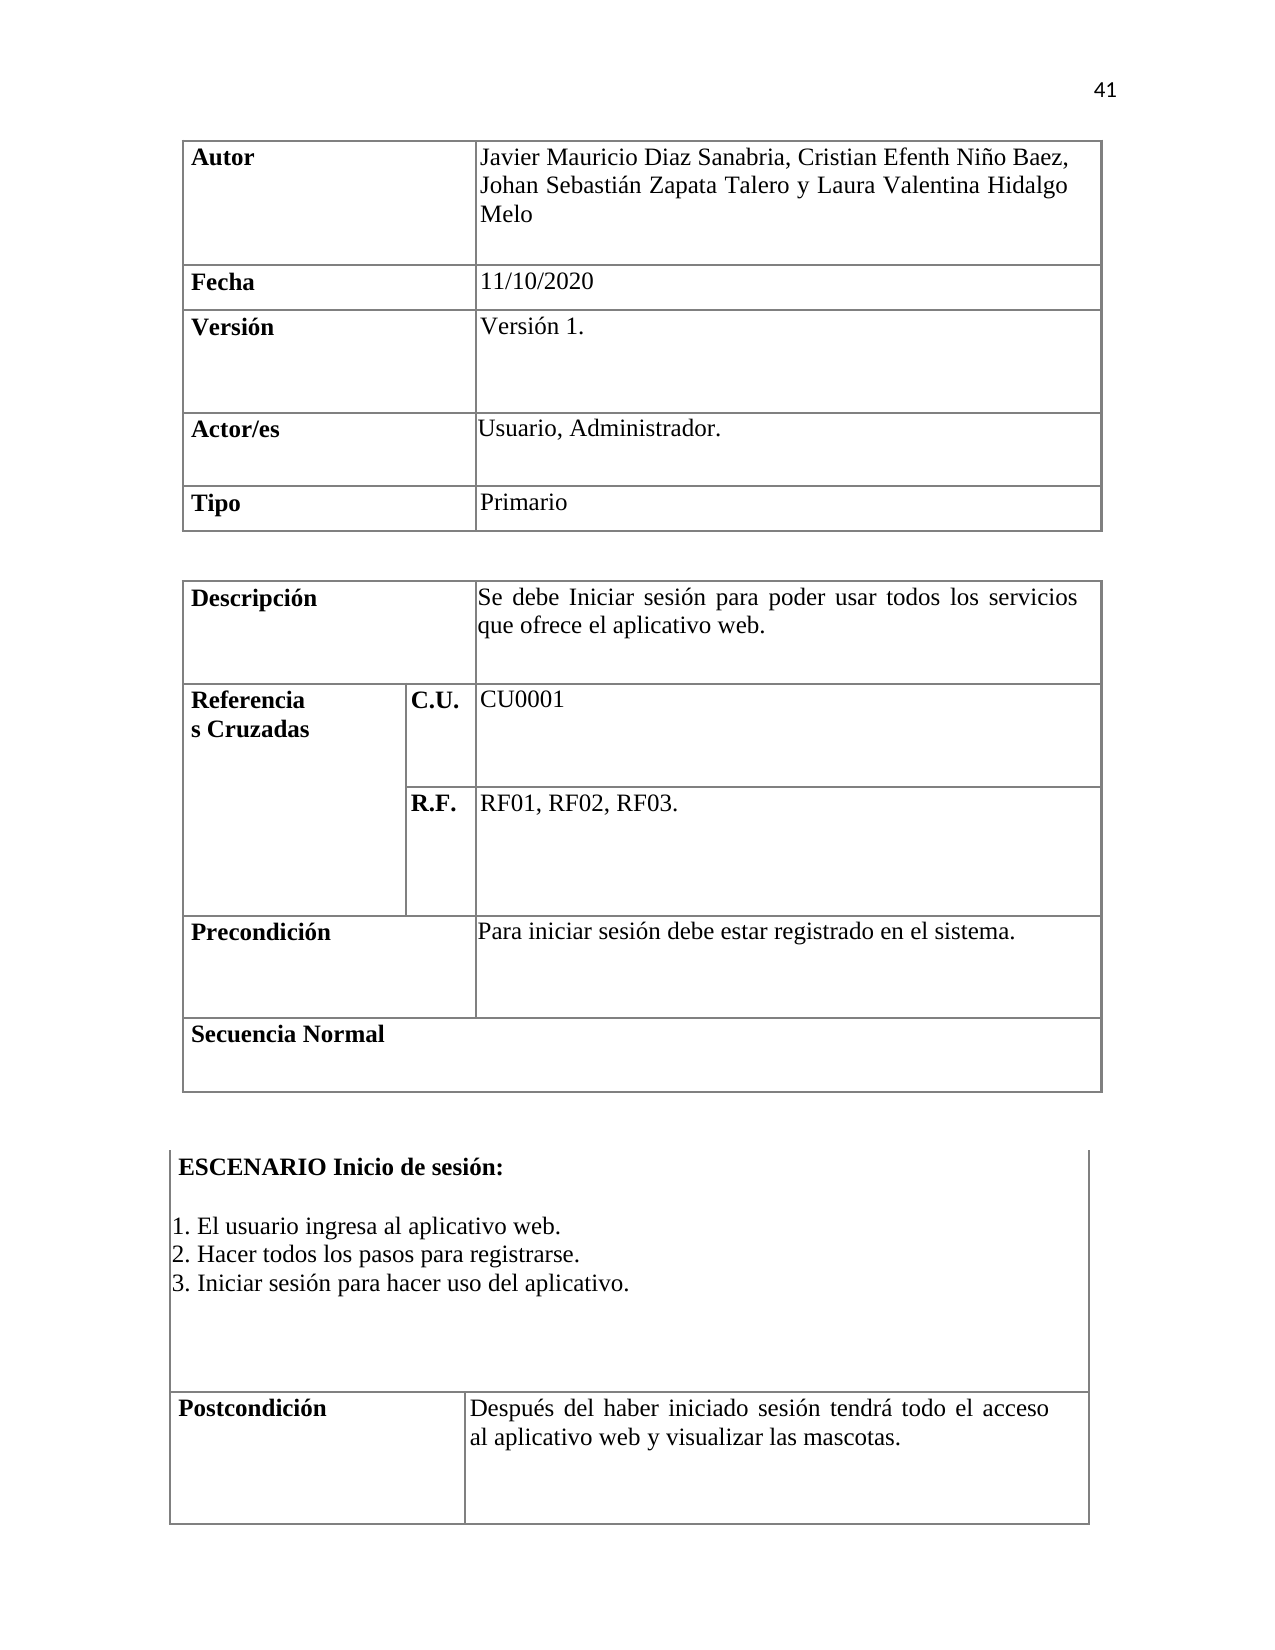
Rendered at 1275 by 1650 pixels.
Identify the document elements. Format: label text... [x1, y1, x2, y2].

table_cell Autor [184, 142, 475, 264]
table_cell Primario [477, 487, 1100, 530]
table_cell Fecha [184, 266, 475, 309]
table_header Se debe Iniciar sesión para poder usar todos los servicios que ofrece el aplicativo web. [477, 582, 1100, 683]
table_cell Tipo [184, 487, 475, 530]
table_cell Usuario, Administrador. [477, 414, 1100, 485]
table_header Descripción [184, 582, 475, 683]
table_cell Actor/es [184, 414, 475, 485]
table_cell Versión [184, 311, 475, 412]
table_cell 11/10/2020 [477, 266, 1100, 309]
table_cell Secuencia Normal [184, 1019, 1100, 1091]
table_cell RF01, RF02, RF03. [477, 788, 1100, 914]
table_header ESCENARIO Inicio de sesión: El usuario ingresa al aplicativo web. Hacer todos los pasos para registrarse. Iniciar sesión para hacer uso del aplicativo. [171, 1150, 1088, 1391]
table_cell Después del haber iniciado sesión tendrá todo el acceso al aplicativo web y visualizar las mascotas. [466, 1393, 1088, 1522]
table_cell R.F. [407, 788, 475, 914]
table_cell Precondición [184, 917, 475, 1017]
table_cell Para iniciar sesión debe estar registrado en el sistema. [477, 917, 1100, 1017]
table_cell CU0001 [477, 685, 1100, 786]
table_cell C.U. [407, 685, 475, 786]
table_cell Referencias Cruzadas [184, 685, 405, 914]
table_cell Versión 1. [477, 311, 1100, 412]
table_cell Postcondición [171, 1393, 464, 1522]
table_cell Javier Mauricio Diaz Sanabria, Cristian Efenth Niño Baez, Johan Sebastián Zapata Talero y Laura Valentina Hidalgo Melo [477, 142, 1100, 264]
